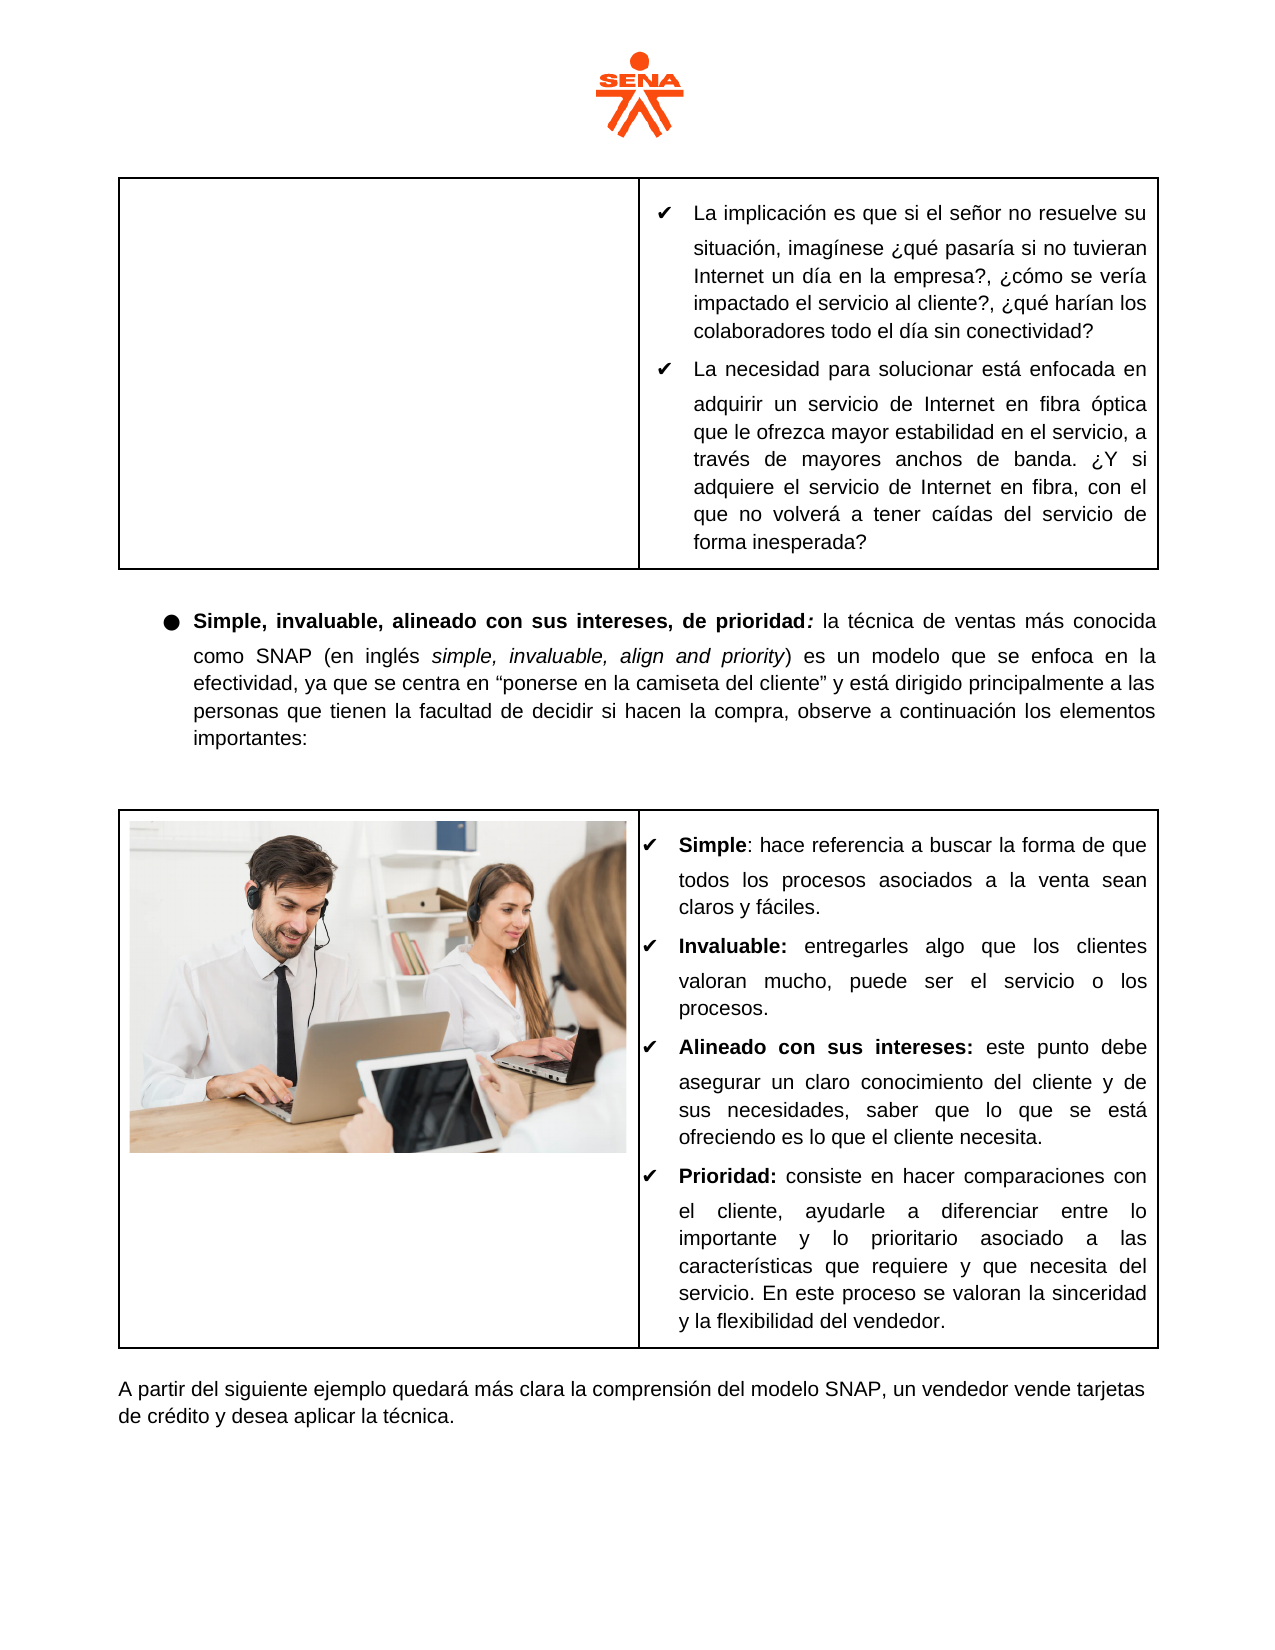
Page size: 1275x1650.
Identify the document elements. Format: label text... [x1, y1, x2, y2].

picture [585, 48, 690, 142]
table_header Simple: hace referencia a buscar la forma de que todos los procesos asociados a la venta sean claros y fáciles. Invaluable: entregarles algo que los clientes valoran mucho, puede ser el servicio o los procesos. Alineado con sus intereses: este punto debe asegurar un claro conocimiento del cliente y de sus necesidades, saber que lo que se está ofreciendo es lo que el cliente necesita. Prioridad: consiste en hacer comparaciones con el cliente, ayudarle a diferenciar entre lo importante y lo prioritario asociado a las características que requiere y que necesita del servicio. En este proceso se valoran la sinceridad y la flexibilidad del vendedor. [640, 811, 1157, 1347]
picture [129, 821, 627, 1153]
table_header [120, 179, 638, 568]
table_header [120, 811, 638, 1347]
text A partir del siguiente ejemplo quedará más clara la comprensión del modelo SNAP, un vendedor vende tarjetas de crédito y desea aplicar la técnica. [118, 1377, 1157, 1428]
list Simple, invaluable, alineado con sus intereses, de prioridad: la técnica de ventas más conocida como SNAP (en inglés simple, invaluable, align and priority) es un modelo que se enfoca en la efectividad, ya que se centra en “ponerse en la camiseta del cliente” y está dirigido principalmente a las personas que tienen la facultad de decidir si hacen la compra, observe a continuación los elementos importantes: [162, 597, 1157, 750]
